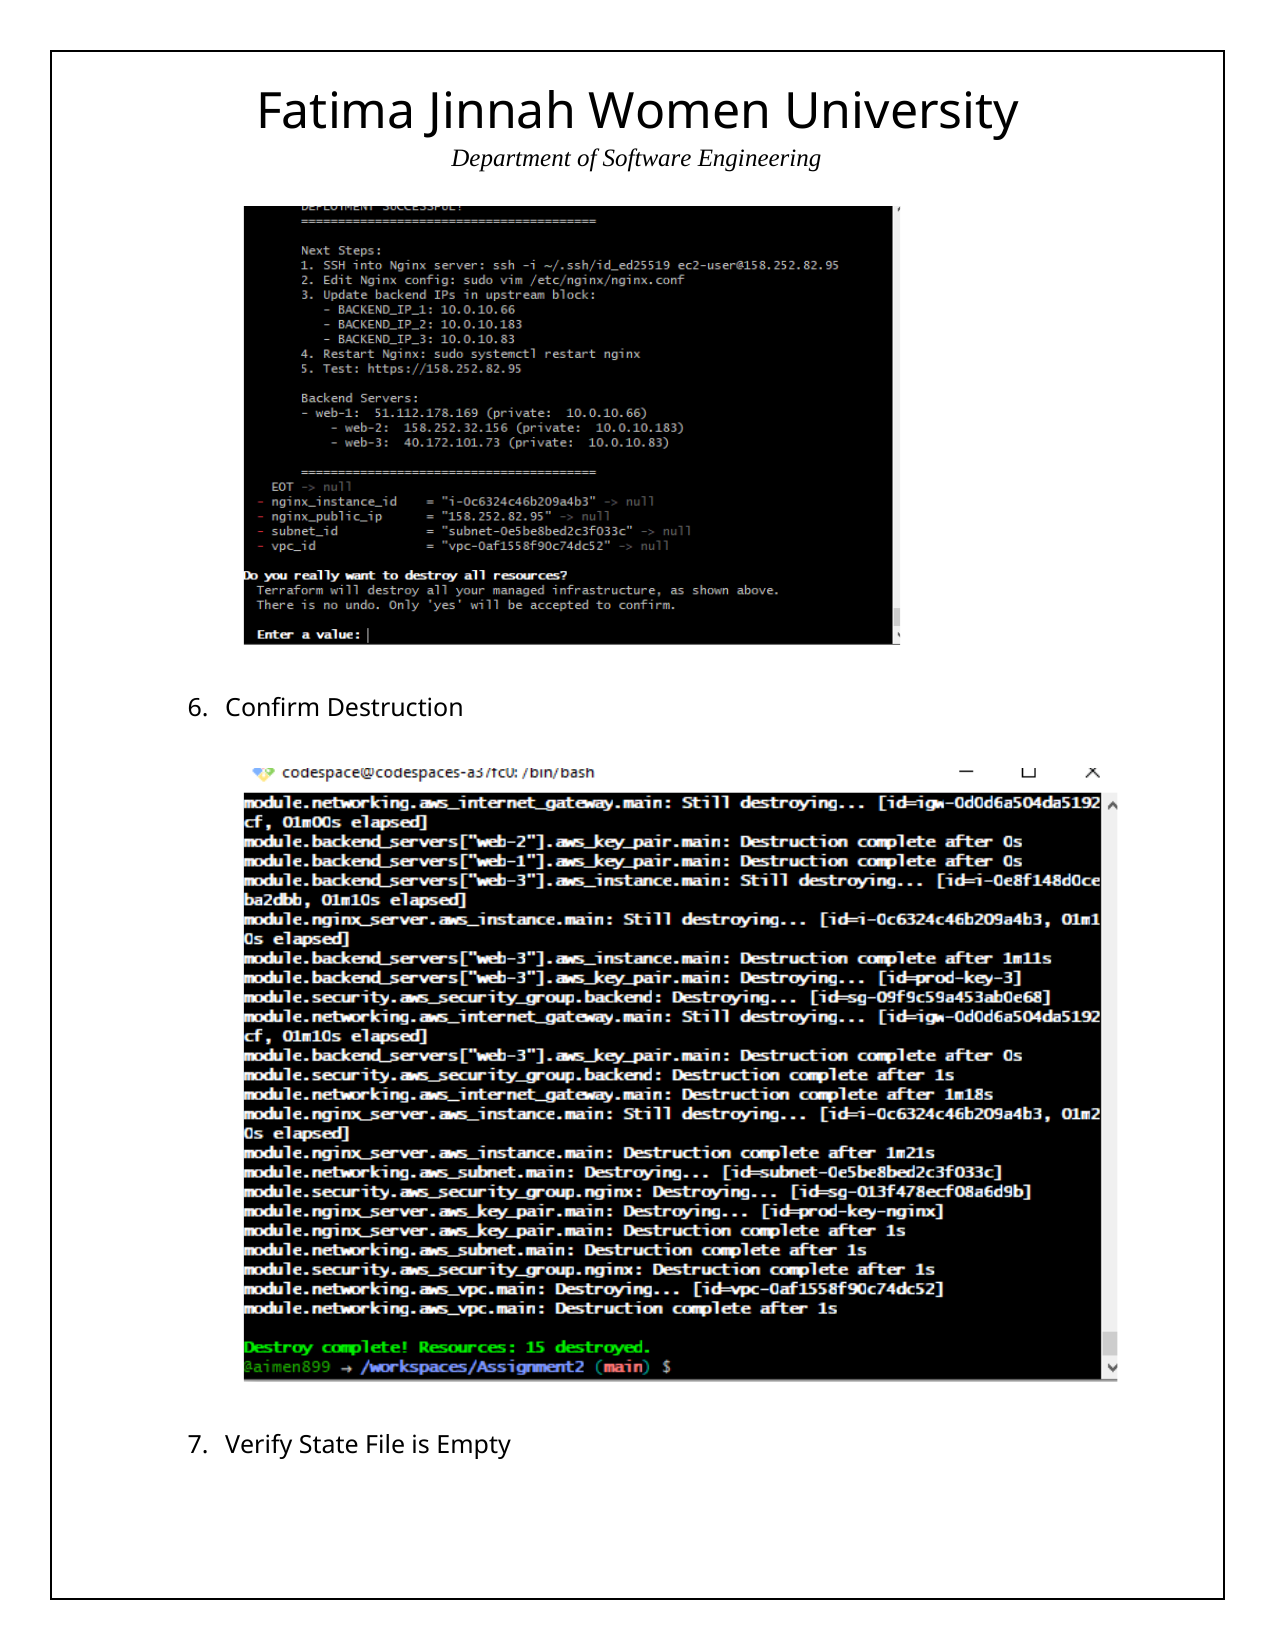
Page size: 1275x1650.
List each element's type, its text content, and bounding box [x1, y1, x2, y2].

list Confirm Destruction [187, 689, 1125, 723]
list Verify State File is Empty [187, 1426, 1125, 1461]
